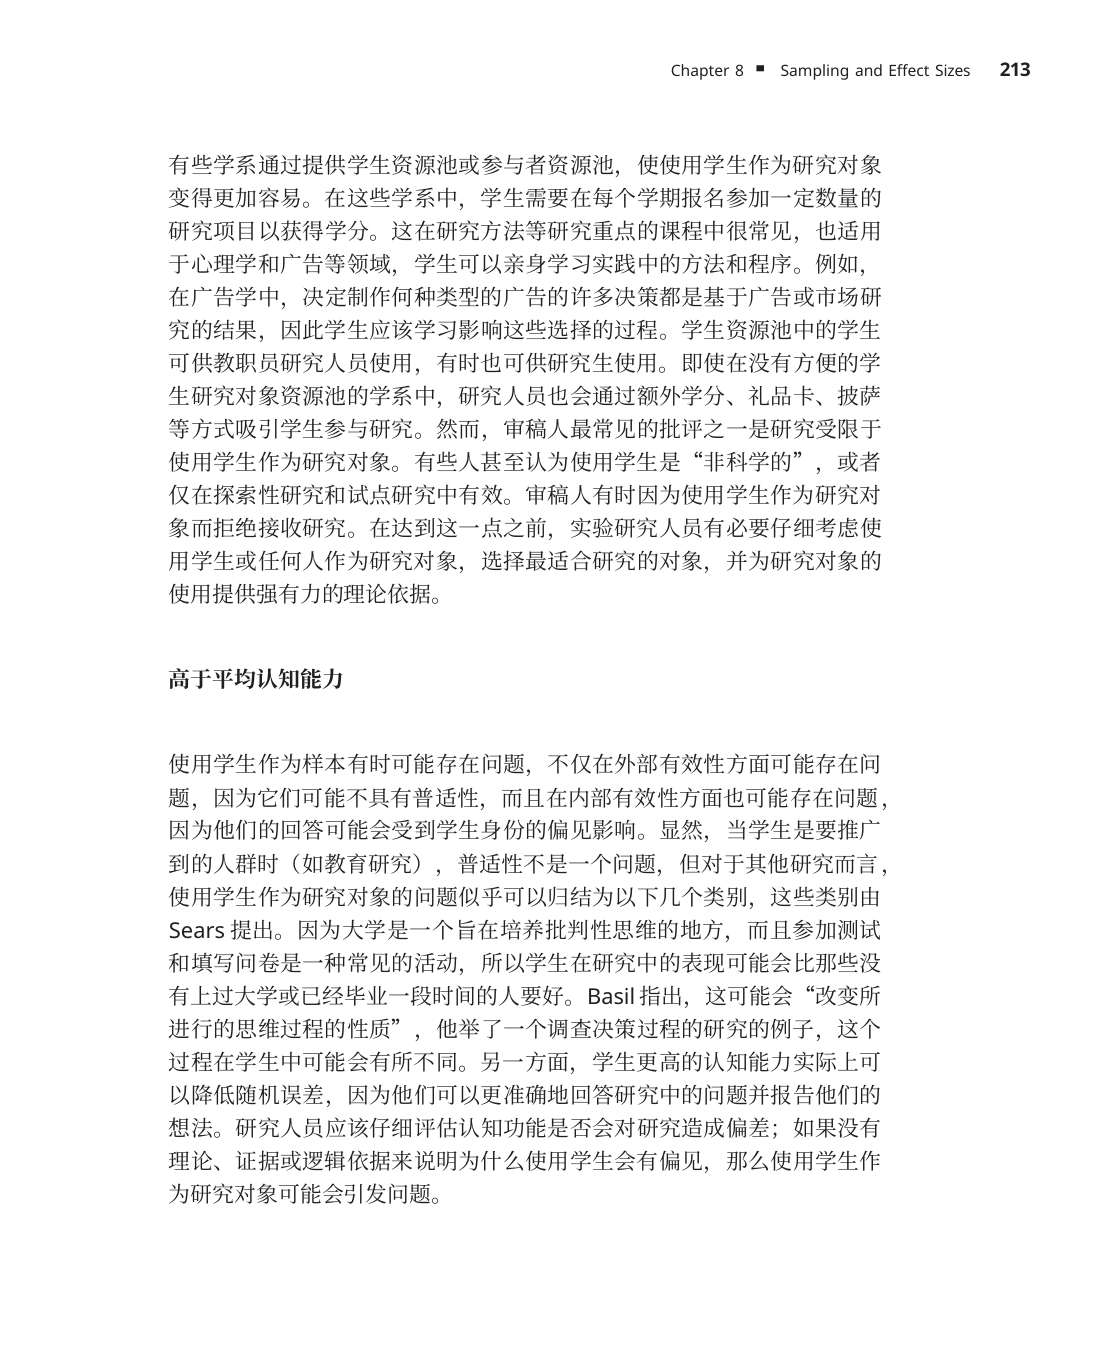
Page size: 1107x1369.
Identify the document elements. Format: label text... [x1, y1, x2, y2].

text 使用学生作为样本有时可能存在问题，不仅在外部有效性方面可能存在问题，因为它们可能不具有普适性，而且在内部有效性方面也可能存在问题，因为他们的回答可能会受到学生身份的偏见影响。显然，当学生是要推广到的人群时（如教育研究），普适性不是一个问题，但对于其他研究而言，使用学生作为研究对象的问题似乎可以归结为以下几个类别，这些类别由Sears提出。因为大学是一个旨在培养批判性思维的地方，而且参加测试和填写问卷是一种常见的活动，所以学生在研究中的表现可能会比那些没有上过大学或已经毕业一段时间的人要好。Basil指出，这可能会“改变所进行的思维过程的性质”，他举了一个调查决策过程的研究的例子，这个过程在学生中可能会有所不同。另一方面，学生更高的认知能力实际上可以降低随机误差，因为他们可以更准确地回答研究中的问题并报告他们的想法。研究人员应该仔细评估认知功能是否会对研究造成偏差；如果没有理论、证据或逻辑依据来说明为什么使用学生会有偏见，那么使用学生作为研究对象可能会引发问题。 [169, 748, 882, 1209]
text 高于平均认知能力 [169, 663, 882, 694]
text 有些学系通过提供学生资源池或参与者资源池，使使用学生作为研究对象变得更加容易。在这些学系中，学生需要在每个学期报名参加一定数量的研究项目以获得学分。这在研究方法等研究重点的课程中很常见，也适用于心理学和广告等领域，学生可以亲身学习实践中的方法和程序。例如，在广告学中，决定制作何种类型的广告的许多决策都是基于广告或市场研究的结果，因此学生应该学习影响这些选择的过程。学生资源池中的学生可供教职员研究人员使用，有时也可供研究生使用。即使在没有方便的学生研究对象资源池的学系中，研究人员也会通过额外学分、礼品卡、披萨等方式吸引学生参与研究。然而，审稿人最常见的批评之一是研究受限于使用学生作为研究对象。有些人甚至认为使用学生是“非科学的”，或者仅在探索性研究和试点研究中有效。审稿人有时因为使用学生作为研究对象而拒绝接收研究。在达到这一点之前，实验研究人员有必要仔细考虑使用学生或任何人作为研究对象，选择最适合研究的对象，并为研究对象的使用提供强有力的理论依据。 [169, 148, 882, 609]
